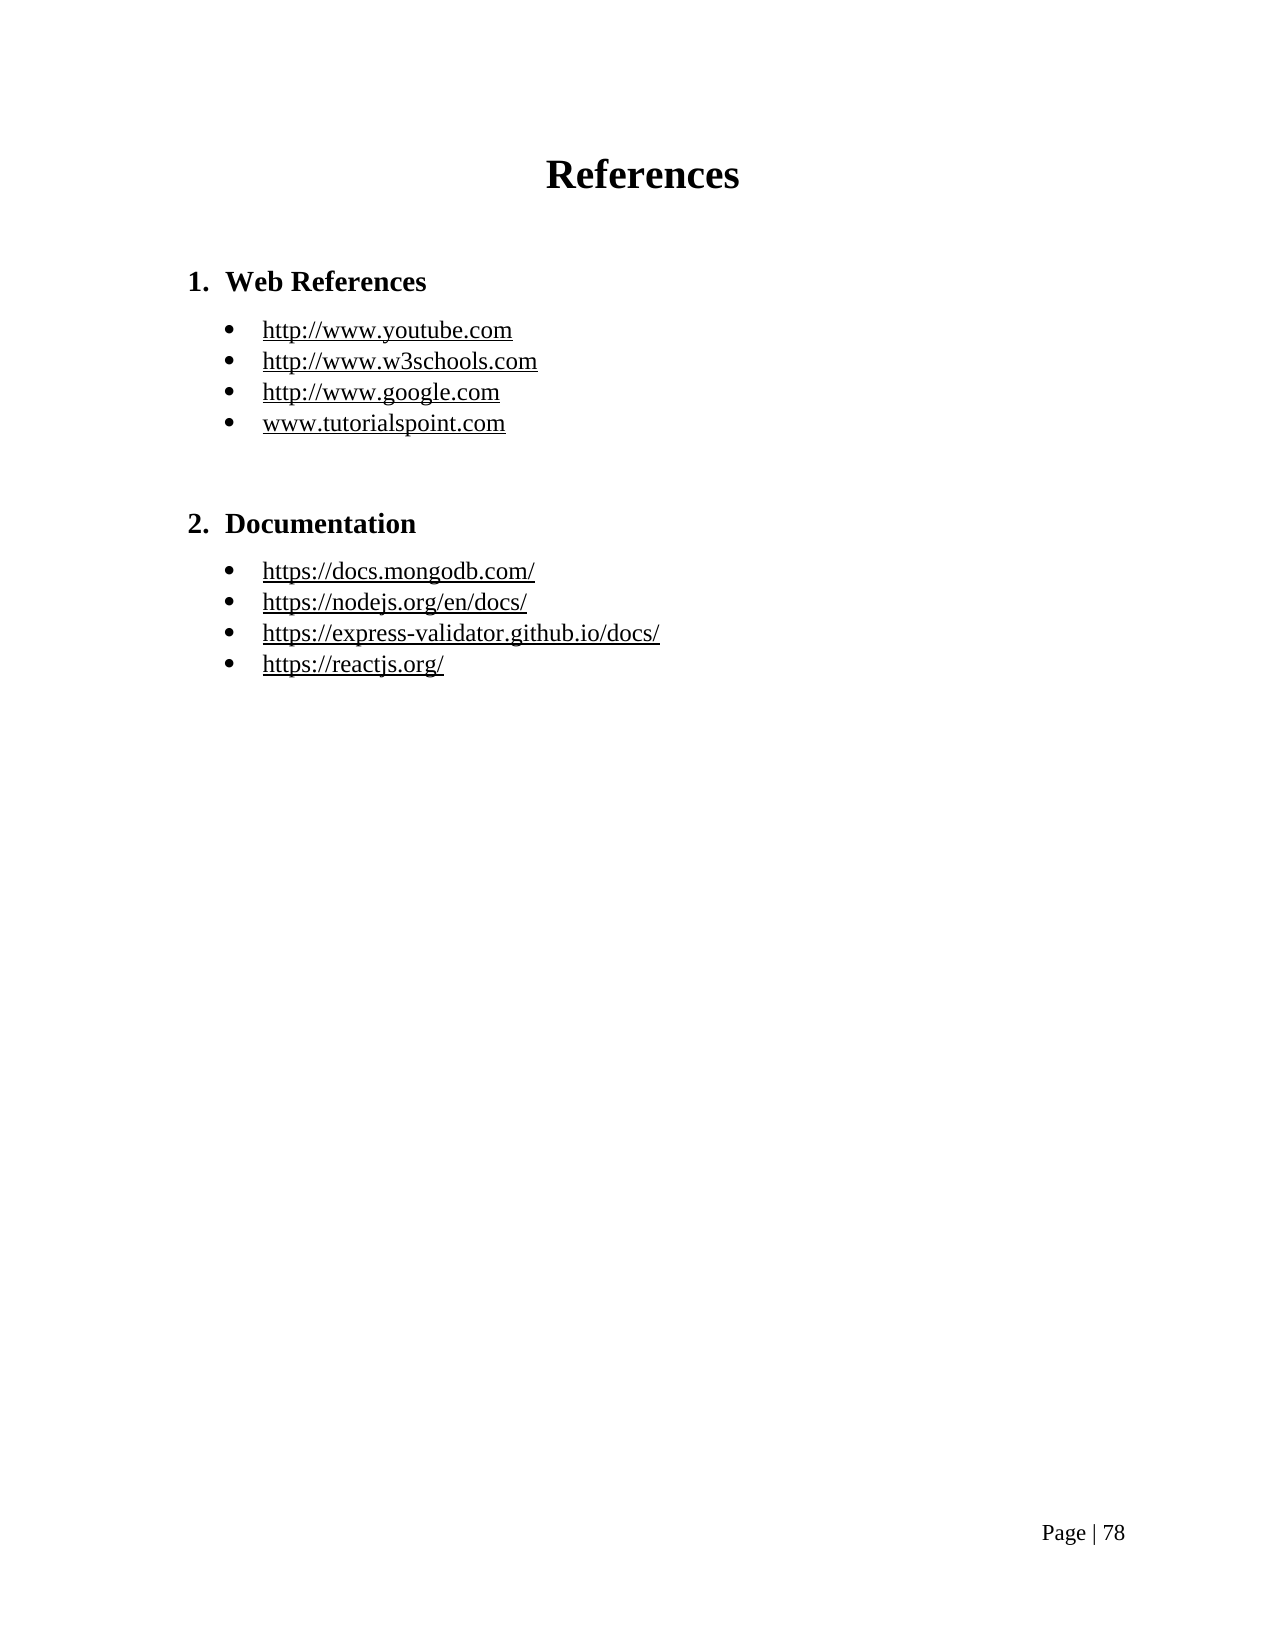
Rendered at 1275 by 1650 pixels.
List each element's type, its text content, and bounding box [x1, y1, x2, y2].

list www.tutorialspoint.com [225, 408, 1125, 437]
list https://reactjs.org/ [225, 649, 1125, 678]
list Web References [187, 264, 1125, 298]
list http://www.w3schools.com [225, 346, 1125, 375]
list https://docs.mongodb.com/ [225, 556, 1125, 585]
list https://nodejs.org/en/docs/ [225, 587, 1125, 616]
list Documentation [187, 506, 1125, 540]
list https://express-validator.github.io/docs/ [225, 618, 1125, 647]
list http://www.google.com [225, 377, 1125, 406]
subtitle References [160, 150, 1125, 198]
list http://www.youtube.com [225, 315, 1125, 344]
